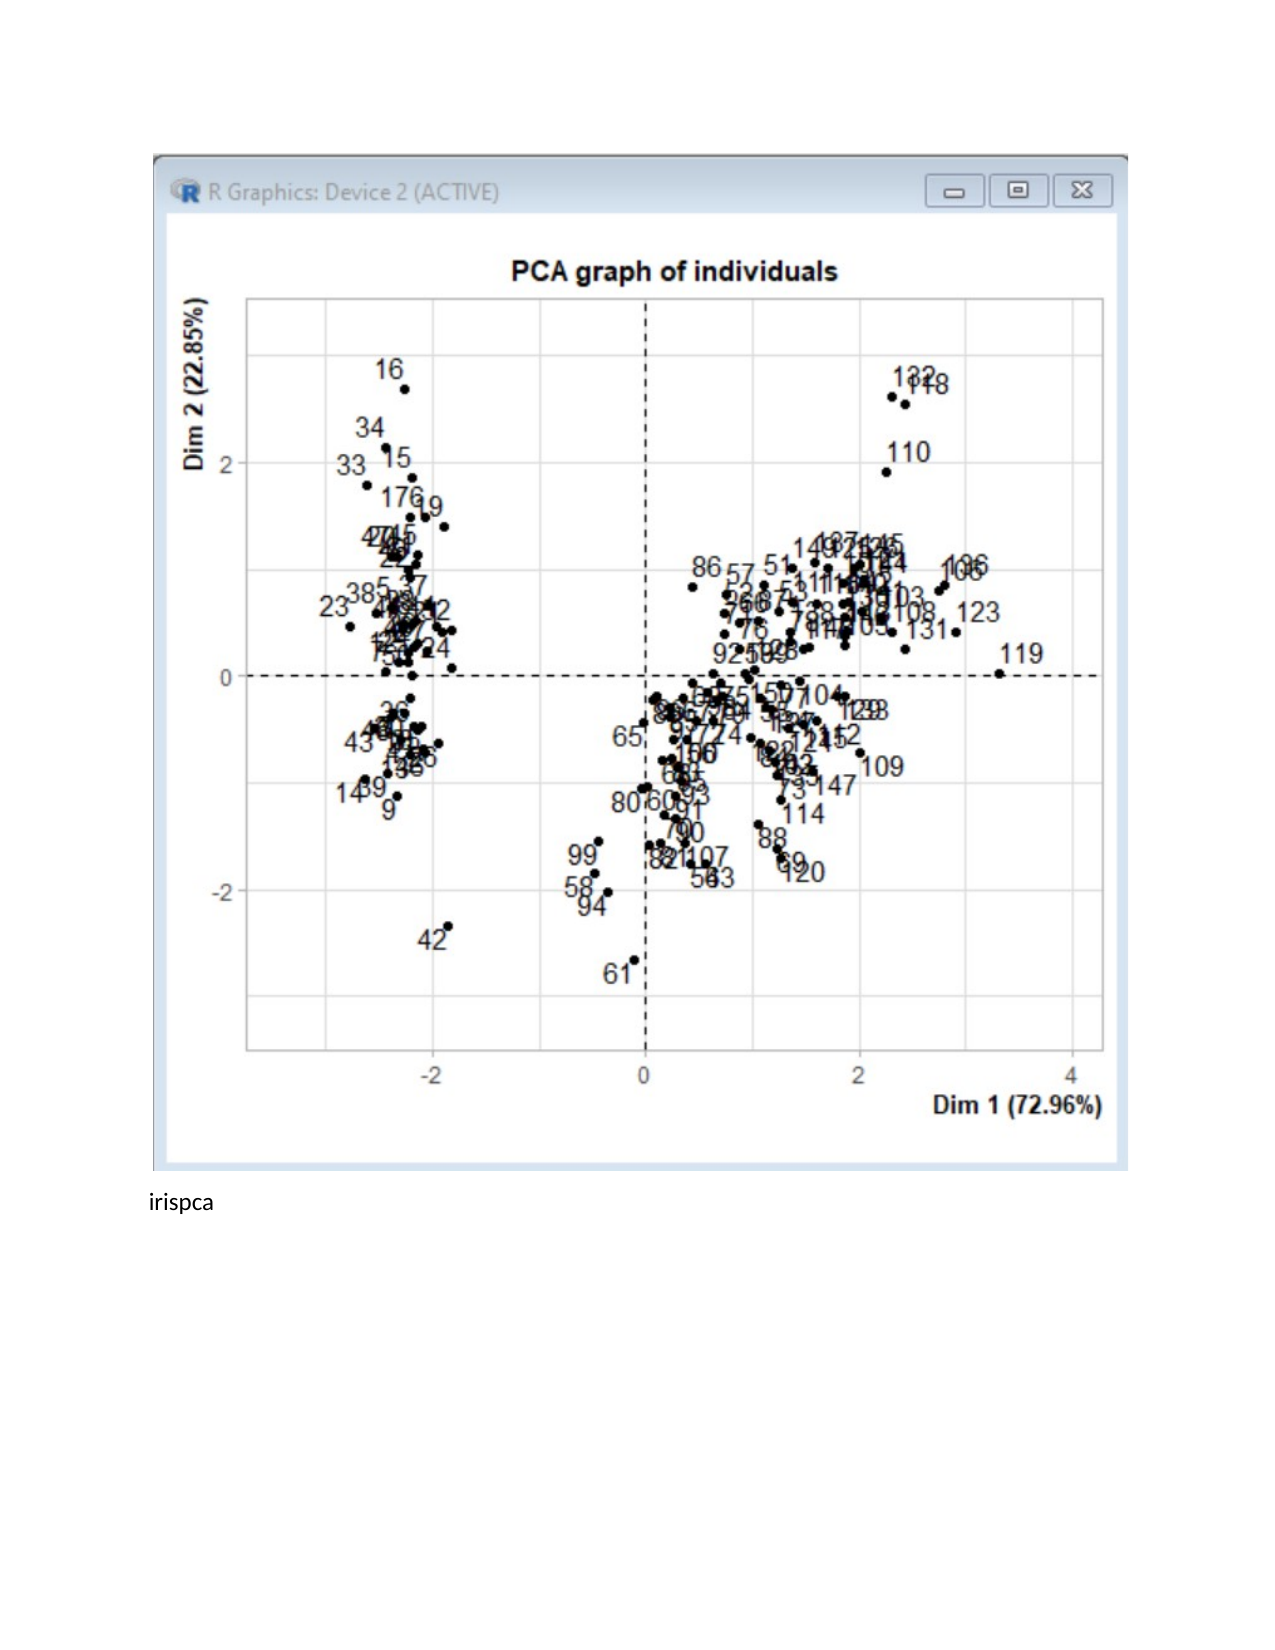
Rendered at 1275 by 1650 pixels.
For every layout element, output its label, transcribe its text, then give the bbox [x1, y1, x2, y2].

text irispca [148, 1186, 713, 1217]
picture [153, 153, 1129, 1171]
